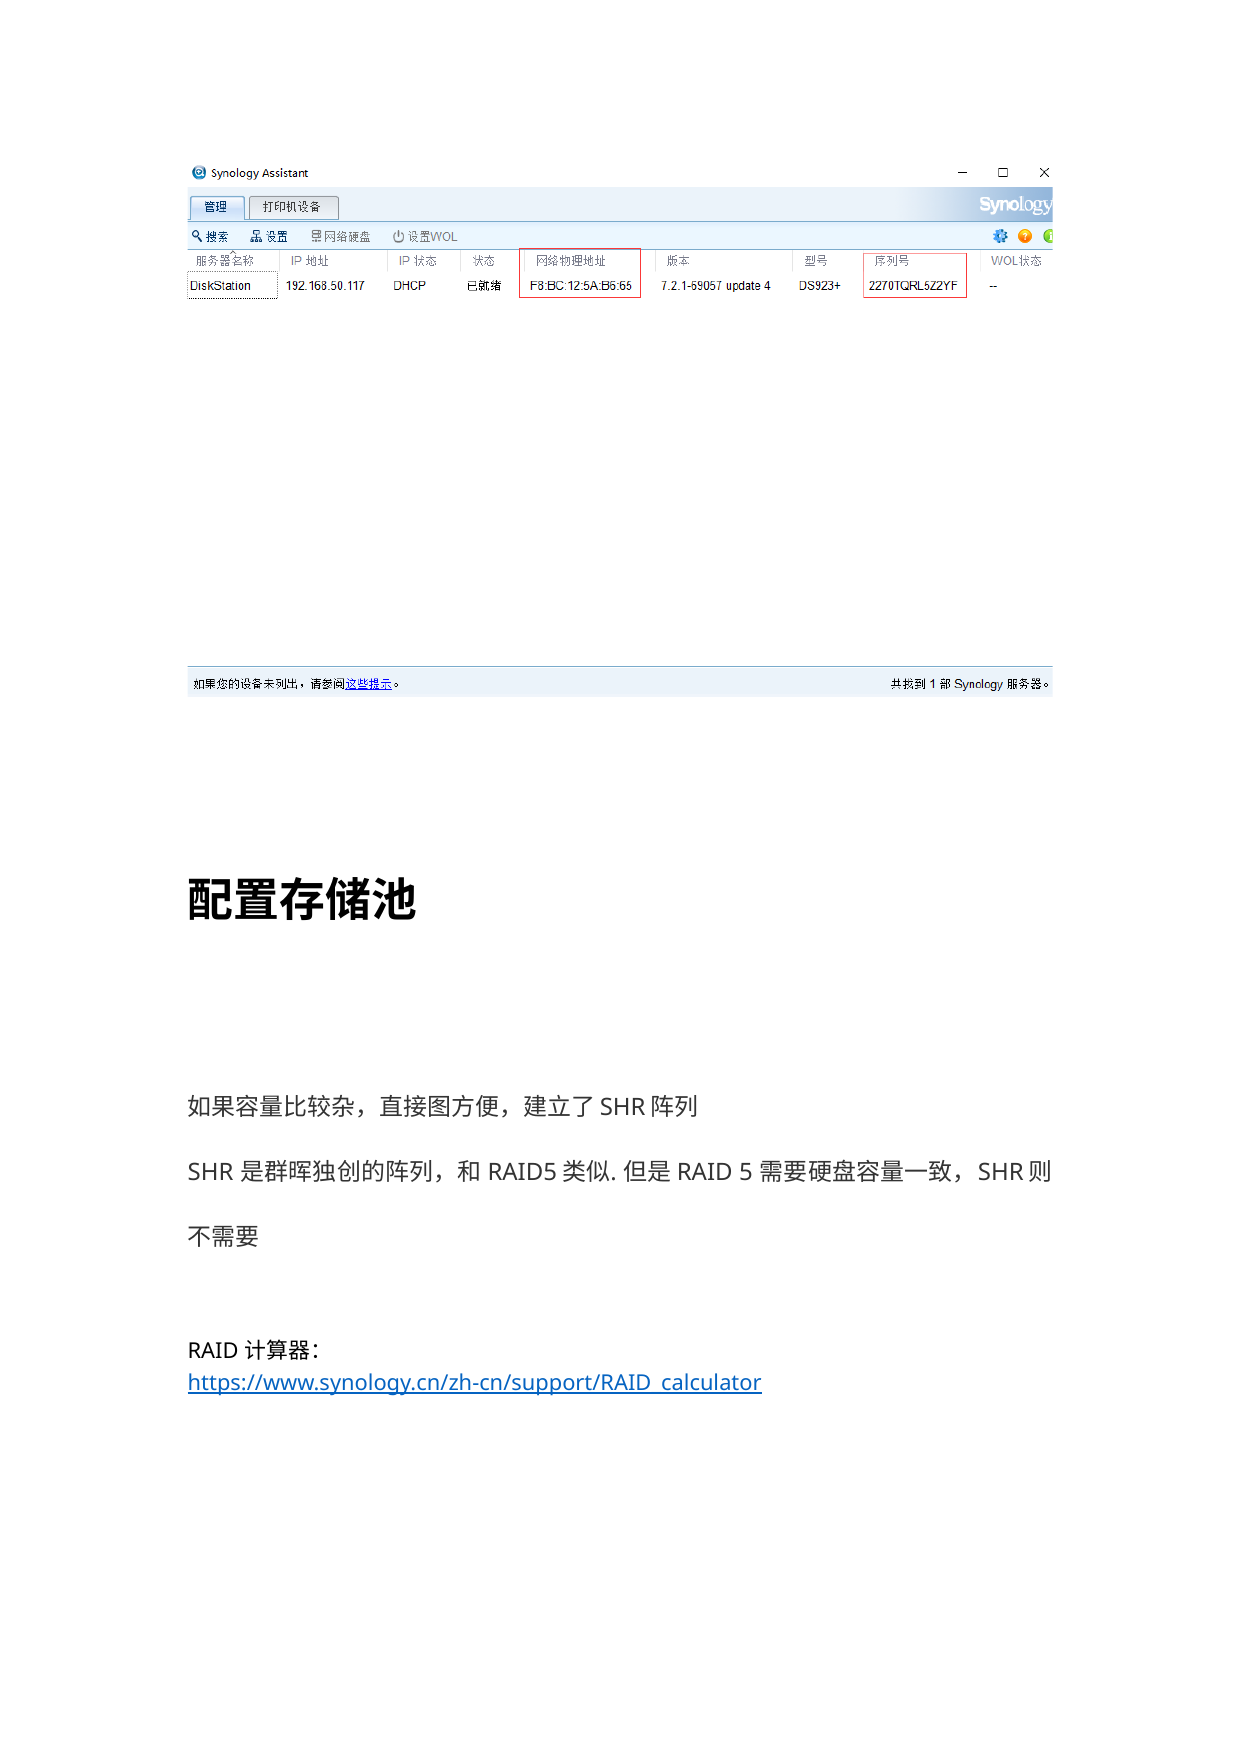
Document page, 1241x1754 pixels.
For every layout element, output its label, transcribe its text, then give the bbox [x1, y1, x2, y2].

picture [187, 162, 1053, 697]
subtitle 配置存储池 [187, 847, 1053, 945]
text 如果容量比较杂，直接图方便，建立了SHR阵列 [187, 1073, 1053, 1138]
text RAID 计算器： [187, 1333, 1053, 1365]
text SHR 是群晖独创的阵列，和RAID5类似. 但是RAID 5 需要硬盘容量一致，SHR则不需要 [187, 1138, 1053, 1268]
text https://www.synology.cn/zh-cn/support/RAID_calculator [187, 1365, 1053, 1398]
